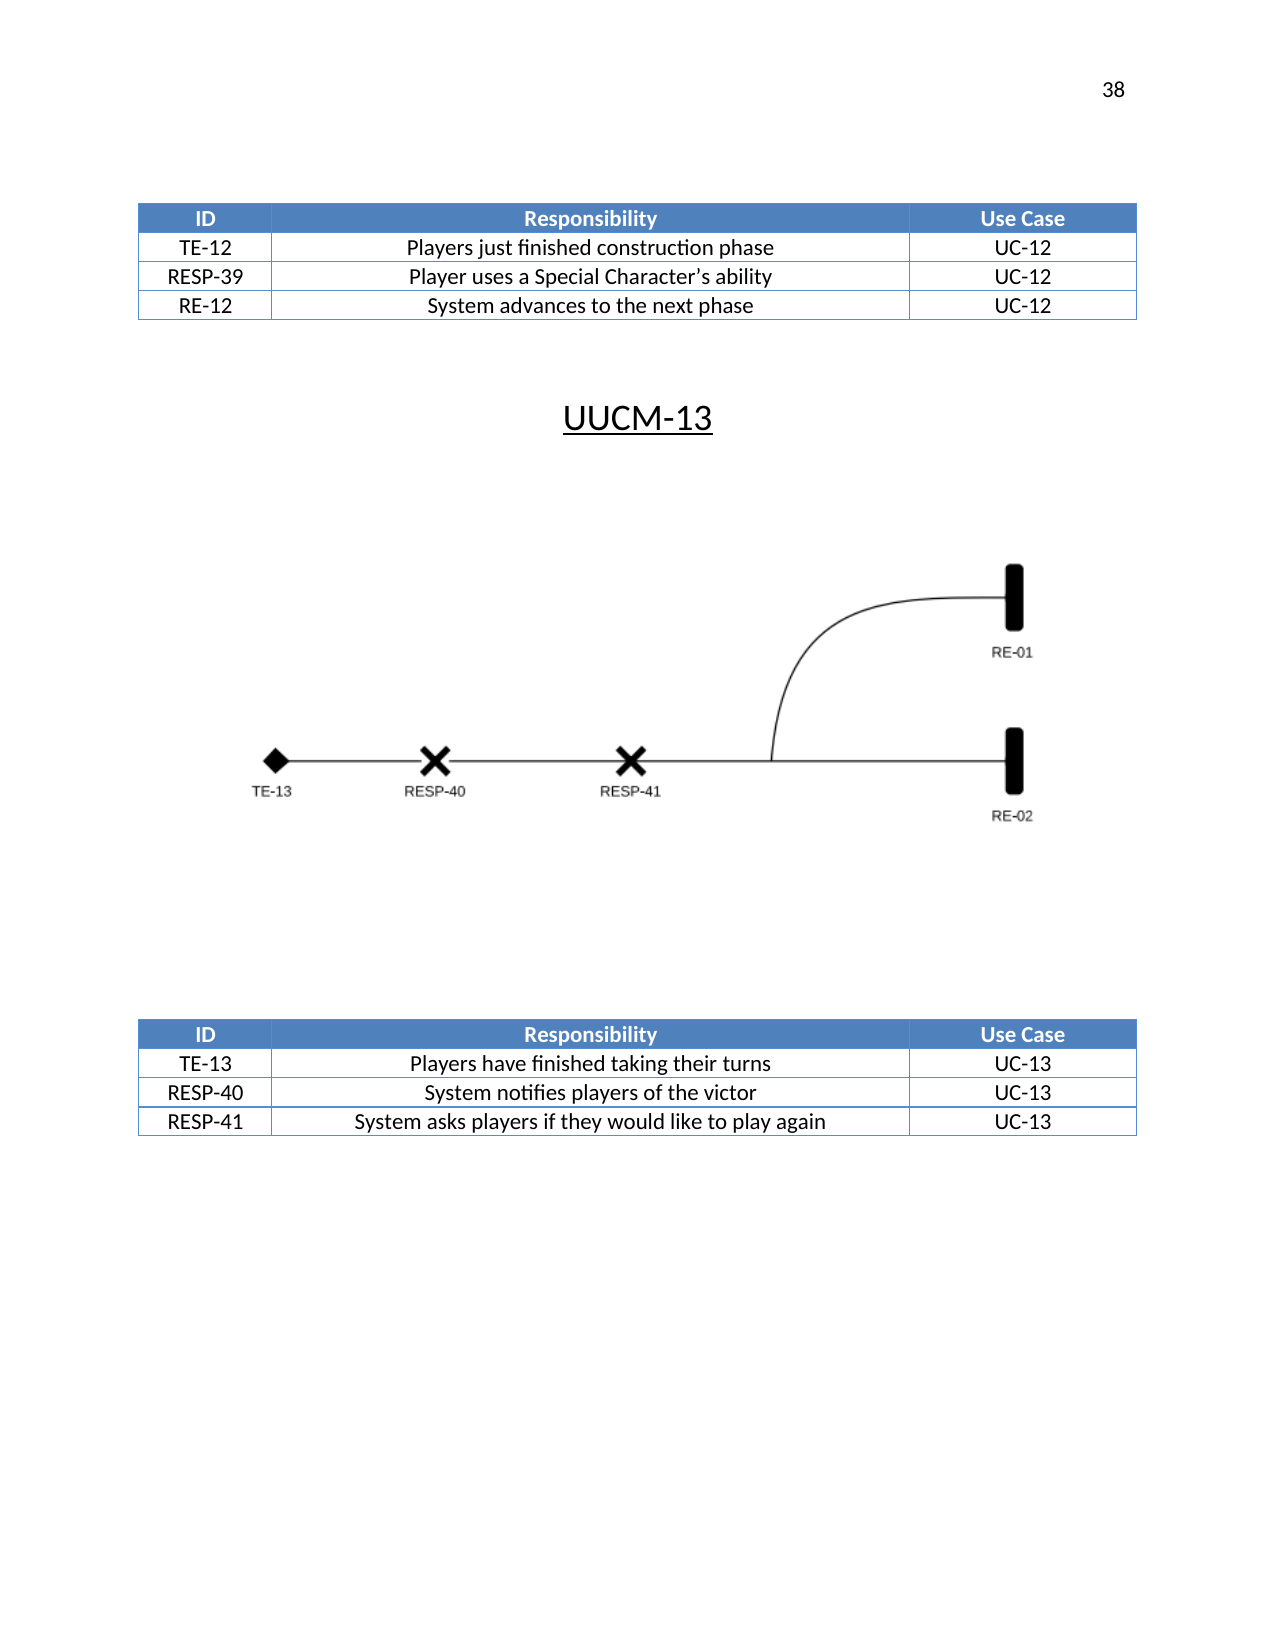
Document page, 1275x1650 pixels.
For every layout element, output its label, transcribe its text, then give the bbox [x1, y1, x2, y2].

table_cell TE-12 [139, 233, 271, 261]
table_header ID [139, 204, 271, 232]
table_cell Players have finished taking their turns [272, 1049, 909, 1077]
table_cell UC-12 [910, 233, 1136, 261]
table_cell Players just finished construction phase [272, 233, 909, 261]
table_cell UC-13 [910, 1078, 1136, 1106]
table_header ID [139, 1020, 271, 1048]
table_cell System advances to the next phase [272, 291, 909, 319]
table_cell UC-13 [910, 1049, 1136, 1077]
table_cell UC-13 [910, 1108, 1136, 1135]
table_cell Player uses a Special Character’s ability [272, 262, 909, 290]
table_header Responsibility [272, 1020, 909, 1048]
table_cell System asks players if they would like to play again [272, 1108, 909, 1135]
table_cell RE-12 [139, 291, 271, 319]
table_cell RESP-39 [139, 262, 271, 290]
table_header Use Case [910, 1020, 1136, 1048]
text UUCM-13 [150, 394, 1125, 440]
table_cell UC-12 [910, 291, 1136, 319]
table_header Responsibility [272, 204, 909, 232]
table_cell RESP-41 [139, 1108, 271, 1135]
table_header Use Case [910, 204, 1136, 232]
table_cell System notifies players of the victor [272, 1078, 909, 1106]
table_cell RESP-40 [139, 1078, 271, 1106]
table_cell TE-13 [139, 1049, 271, 1077]
table_cell UC-12 [910, 262, 1136, 290]
